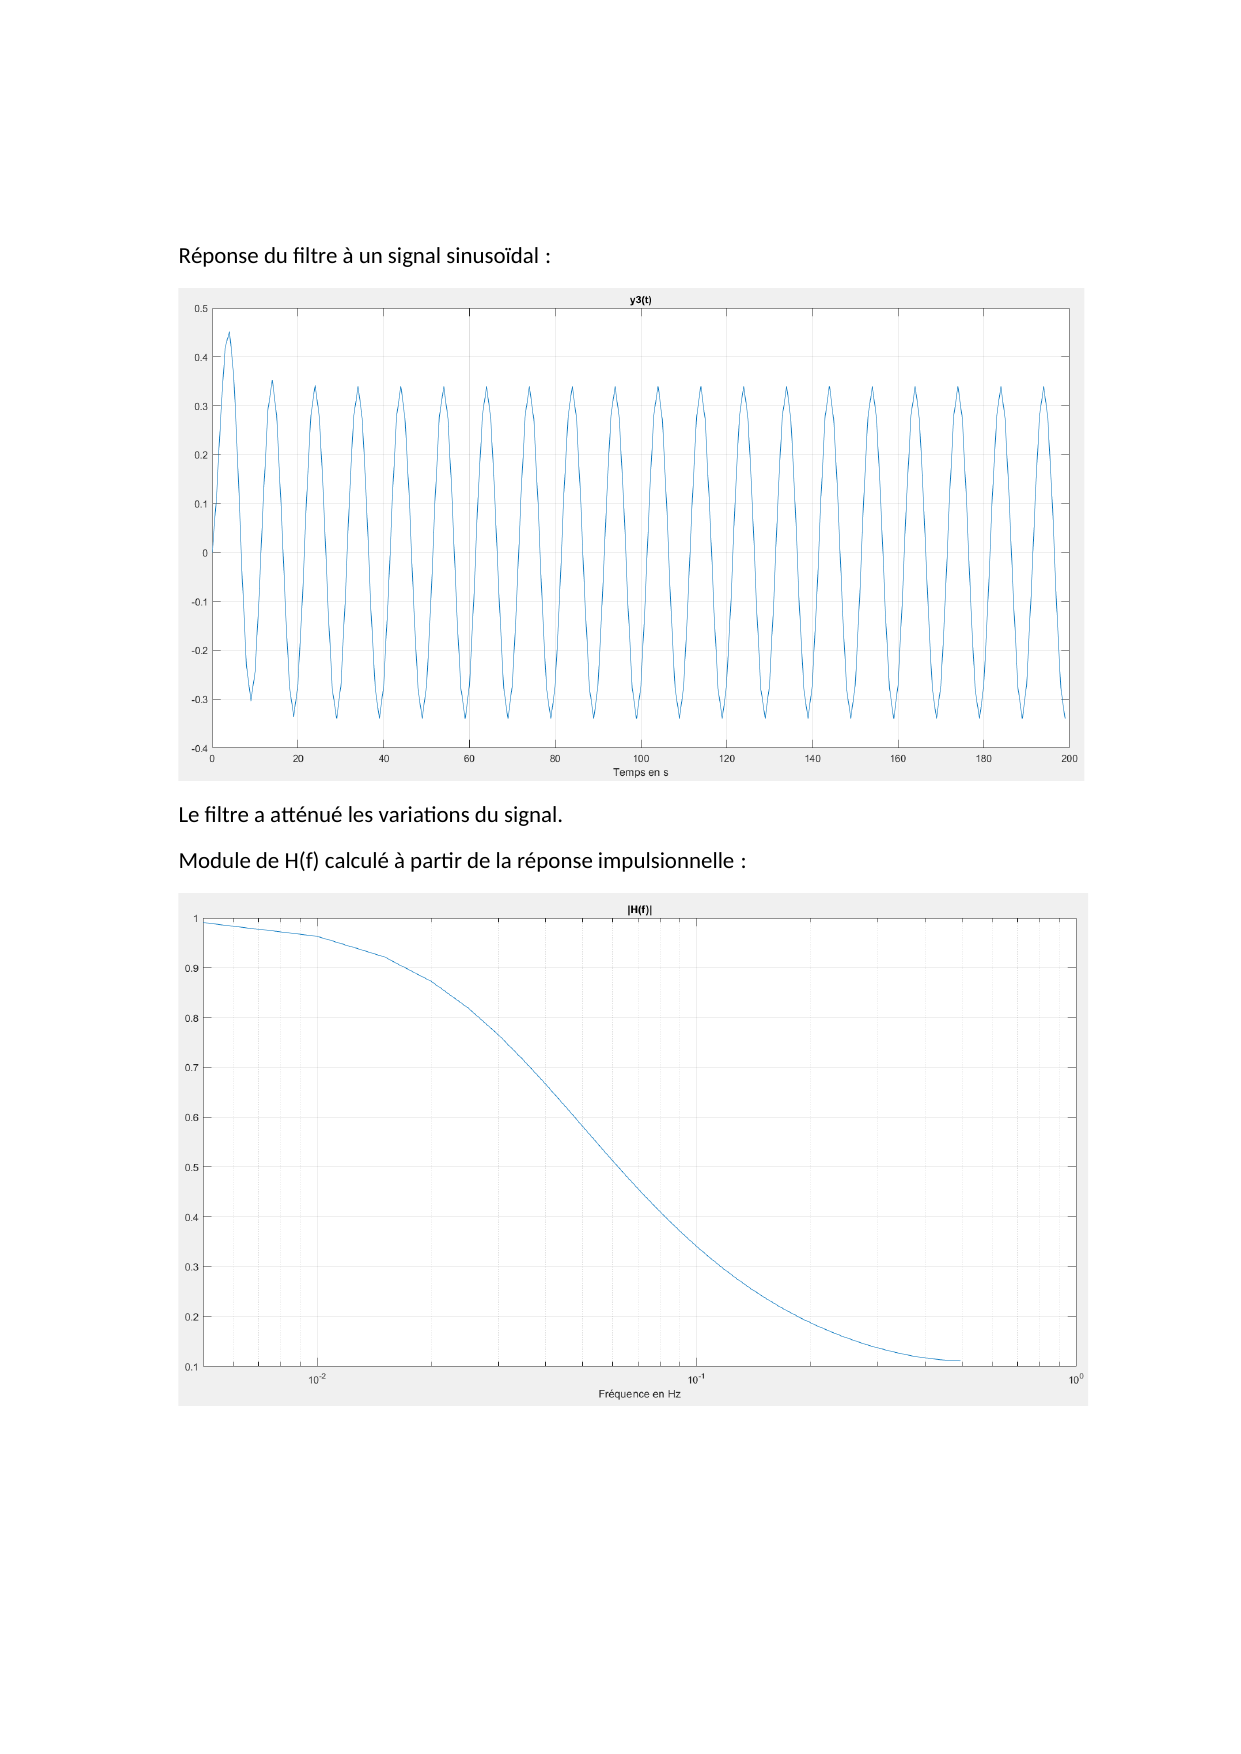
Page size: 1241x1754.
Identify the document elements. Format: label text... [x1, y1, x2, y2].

picture [178, 288, 1085, 781]
picture [178, 893, 1089, 1406]
text Le filtre a atténué les variations du signal. [148, 800, 1093, 828]
text Module de H(f) calculé à partir de la réponse impulsionnelle : [148, 847, 1093, 874]
text Réponse du filtre à un signal sinusoïdal : [148, 241, 1093, 269]
